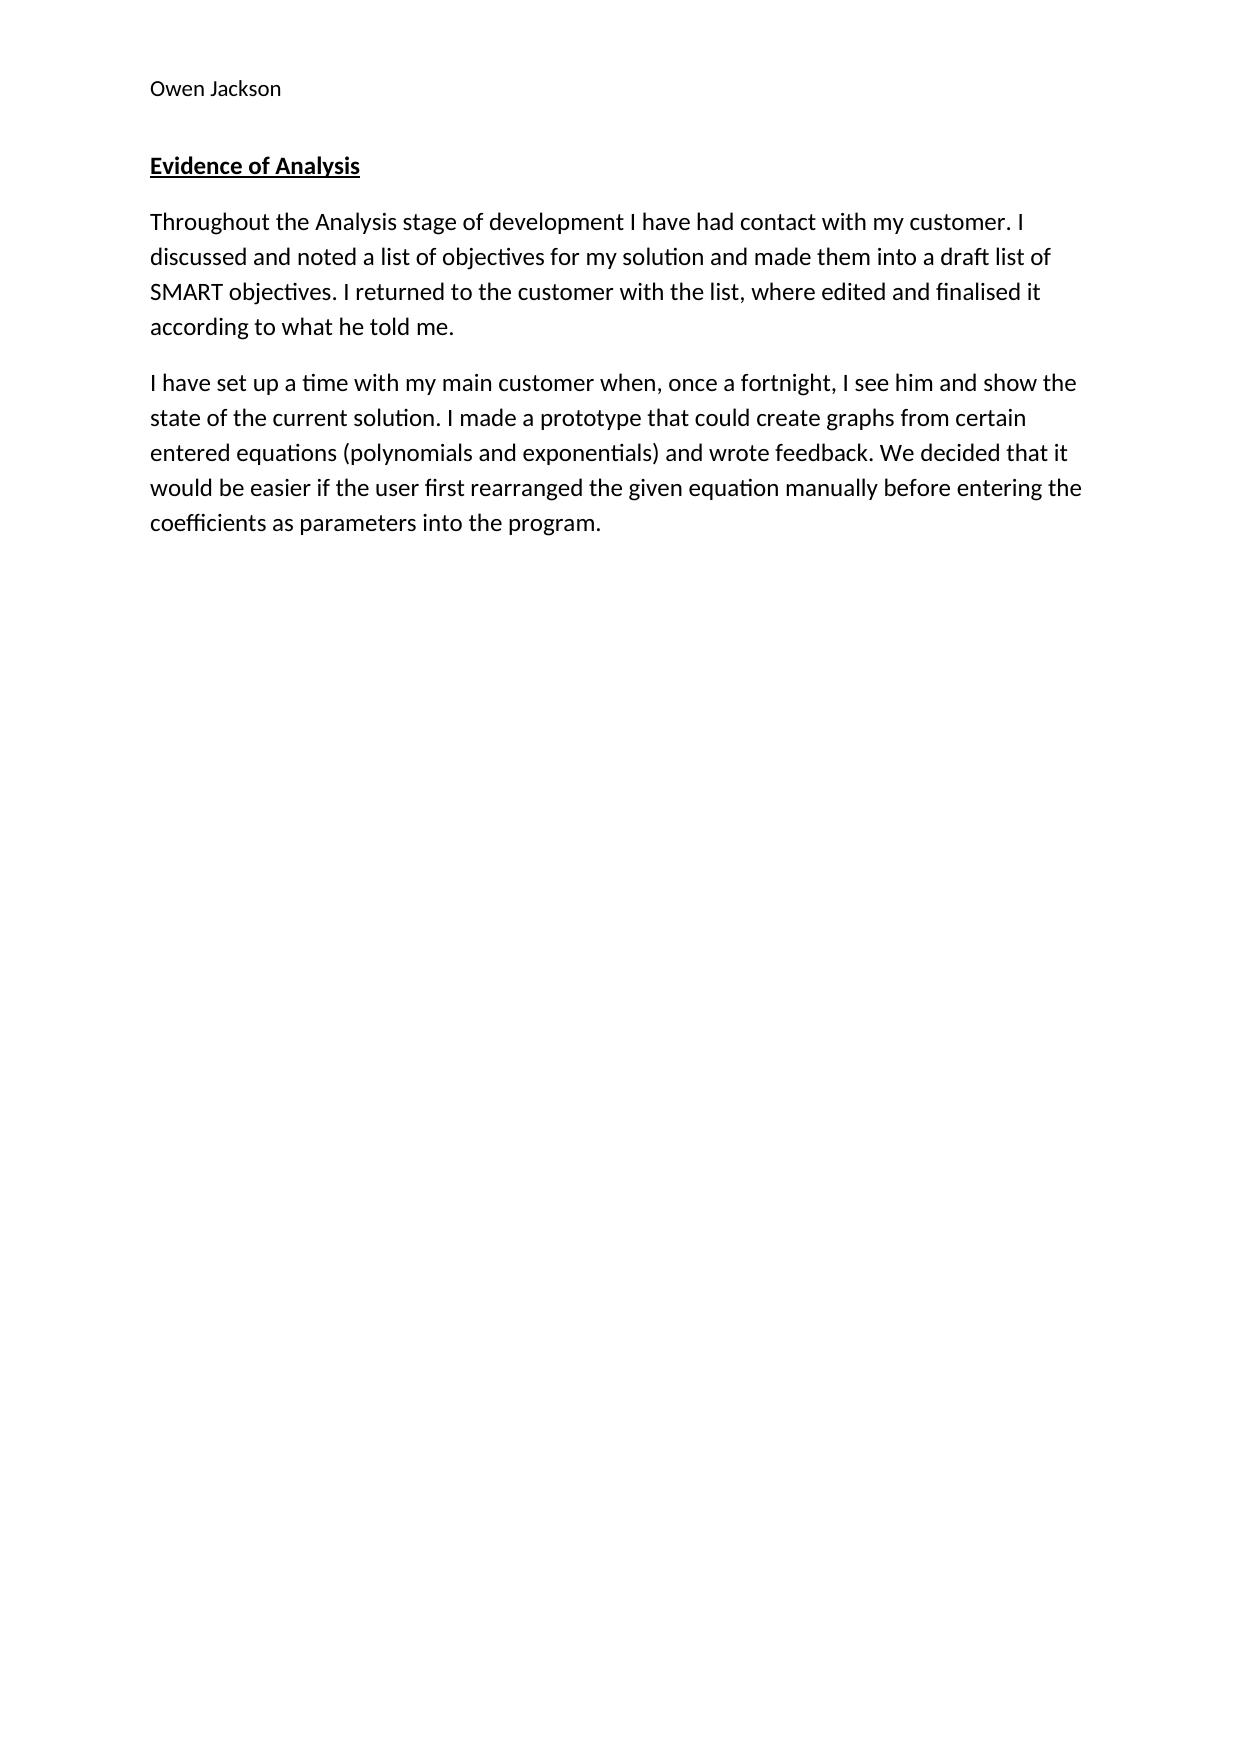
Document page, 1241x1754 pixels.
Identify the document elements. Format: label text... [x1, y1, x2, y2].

text Throughout the Analysis stage of development I have had contact with my customer. I discussed and noted a list of objectives for my solution and made them into a draft list of SMART objectives. I returned to the customer with the list, where edited and finalised it according to what he told me. [150, 206, 1090, 341]
text I have set up a time with my main customer when, once a fortnight, I see him and show the state of the current solution. I made a prototype that could create graphs from certain entered equations (polynomials and exponentials) and wrote feedback. We decided that it would be easier if the user first rearranged the given equation manually before entering the coefficients as parameters into the program. [150, 367, 1090, 537]
text Evidence of Analysis [150, 150, 1090, 181]
